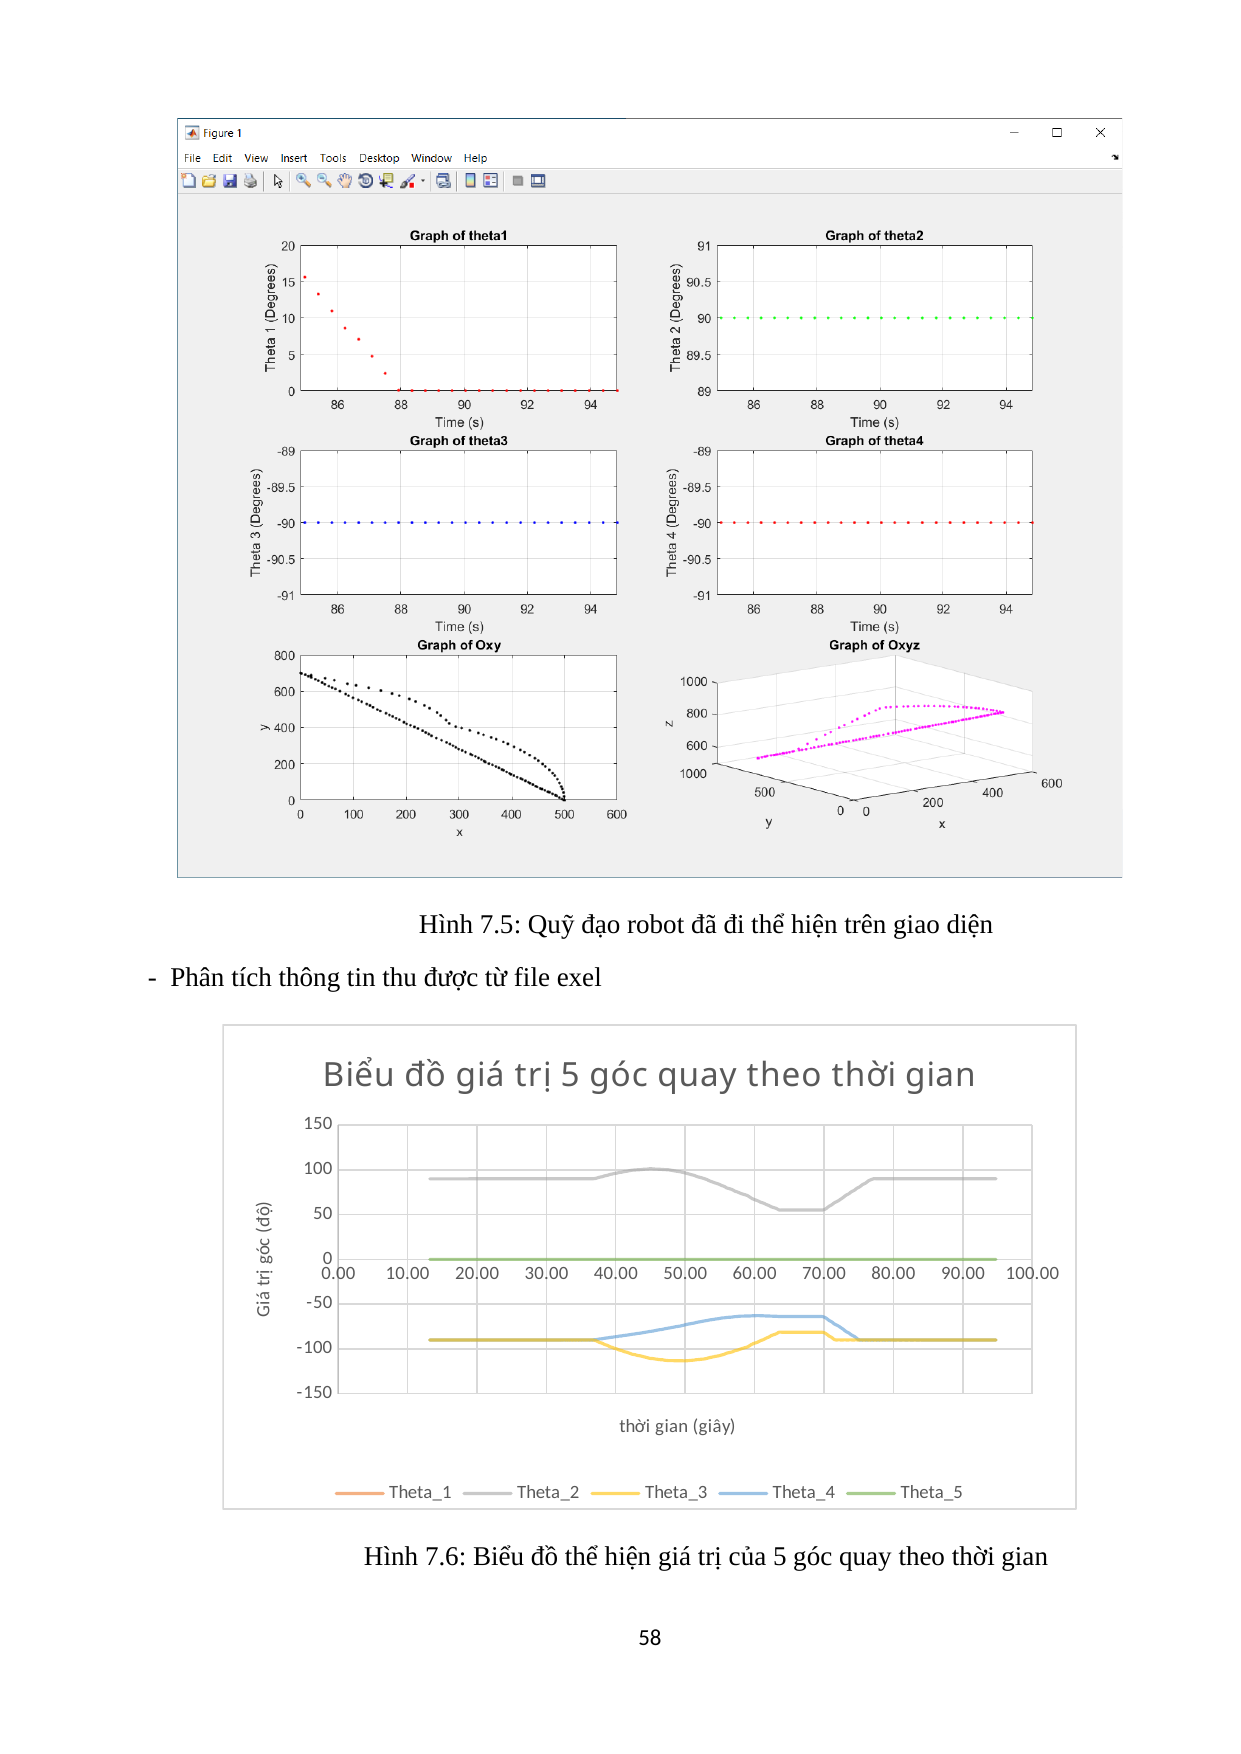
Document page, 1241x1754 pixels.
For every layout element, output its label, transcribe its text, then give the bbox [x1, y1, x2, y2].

list Hình 7.6: Biểu đồ thể hiện giá trị của 5 góc quay theo thời gian [260, 1540, 1152, 1572]
text - Phân tích thông tin thu được từ file exel [148, 961, 1152, 992]
list Hình 7.5: Quỹ đạo robot đã đi thể hiện trên giao diện [260, 908, 1152, 939]
picture [177, 118, 1123, 878]
